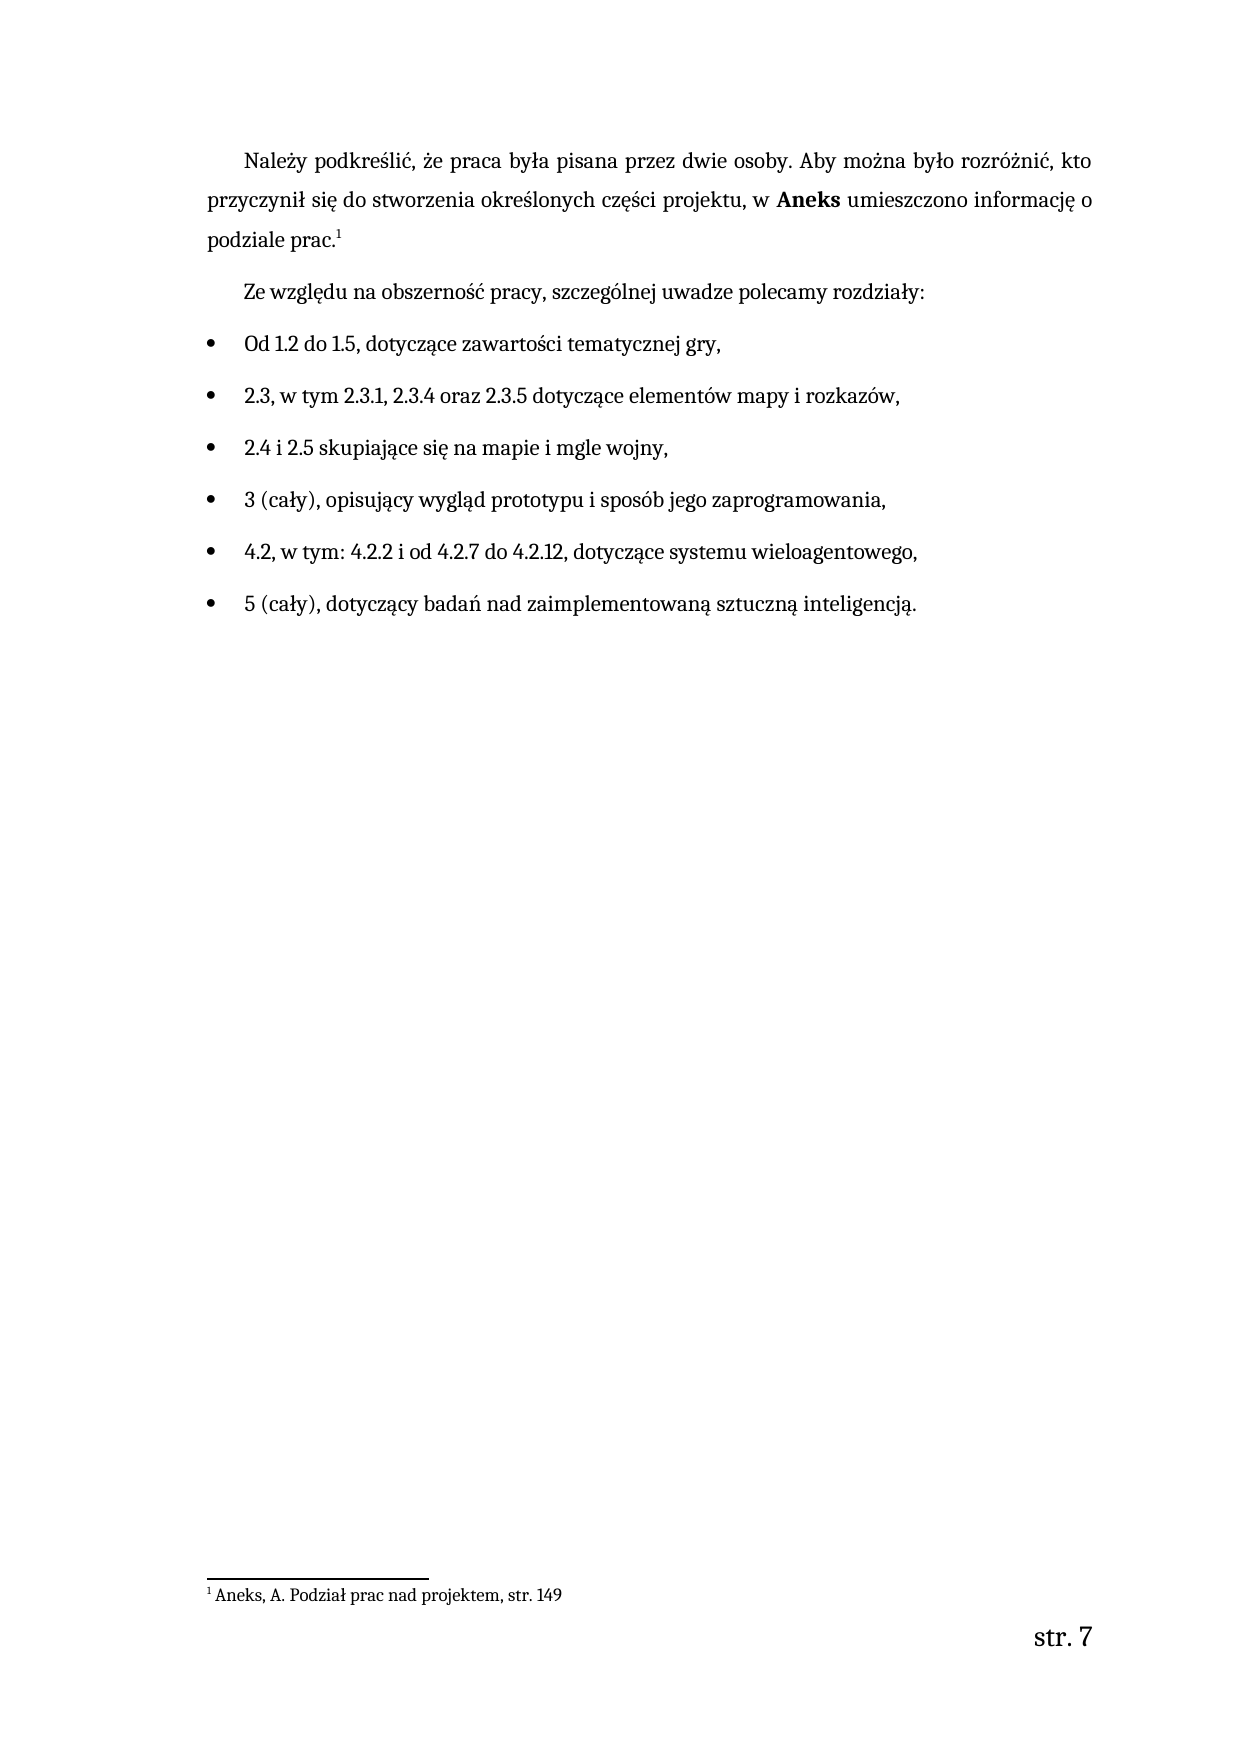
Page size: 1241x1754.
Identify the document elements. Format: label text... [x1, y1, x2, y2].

list 3 (cały), opisujący wygląd prototypu i sposób jego zaprogramowania, [207, 487, 1092, 513]
list 4.2, w tym: 4.2.2 i od 4.2.7 do 4.2.12, dotyczące systemu wieloagentowego, [207, 538, 1092, 565]
list Od 1.2 do 1.5, dotyczące zawartości tematycznej gry, [207, 331, 1092, 357]
list 5 (cały), dotyczący badań nad zaimplementowaną sztuczną inteligencją. [207, 591, 1092, 617]
text Należy podkreślić, że praca była pisana przez dwie osoby. Aby można było rozróżnić, kto przyczynił się do stworzenia określonych części projektu, w Aneksie umieszczono informację o podziale prac. [207, 148, 1092, 253]
text Ze względu na obszerność pracy, szczególnej uwadze polecamy rozdziały: [207, 279, 1092, 305]
list 2.3, w tym 2.3.1, 2.3.4 oraz 2.3.5 dotyczące elementów mapy i rozkazów, [207, 383, 1092, 409]
list 2.4 i 2.5 skupiające się na mapie i mgle wojny, [207, 434, 1092, 461]
